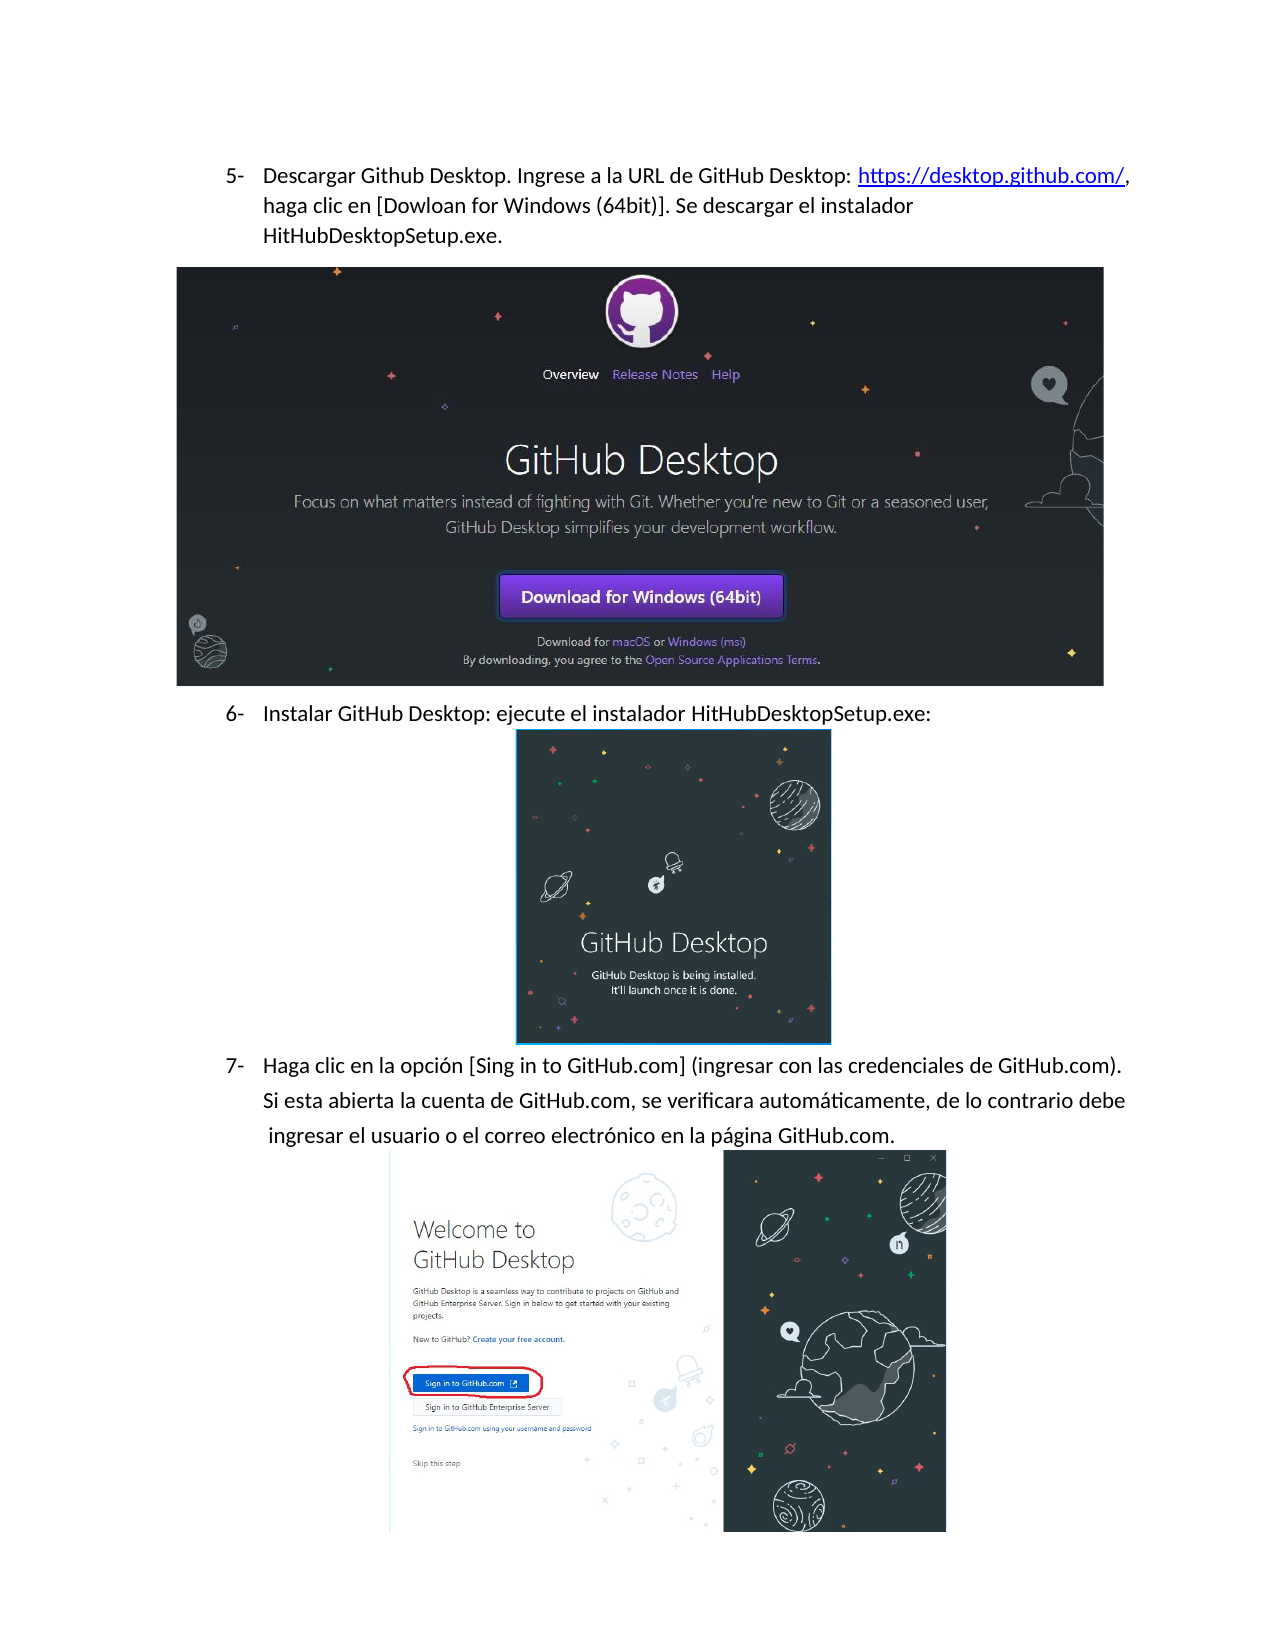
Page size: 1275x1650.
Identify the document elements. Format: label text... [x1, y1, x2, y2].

picture [389, 1150, 947, 1532]
list Descargar Github Desktop. Ingrese a la URL de GitHub Desktop: https://desktop.github.com/, haga clic en [Dowloan for Windows (64bit)]. Se descargar el instalador HitHubDesktopSetup.exe. [225, 161, 1132, 249]
picture [176, 267, 1104, 686]
text Si esta abierta la cuenta de GitHub.com, se verificara automáticamente, de lo contrario debe [263, 1086, 1201, 1114]
list Haga clic en la opción [Sing in to GitHub.com] (ingresar con las credenciales de GitHub.com). [225, 1051, 1201, 1079]
text ingresar el usuario o el correo electrónico en la página GitHub.com. [263, 1121, 1201, 1149]
picture [515, 729, 832, 1045]
